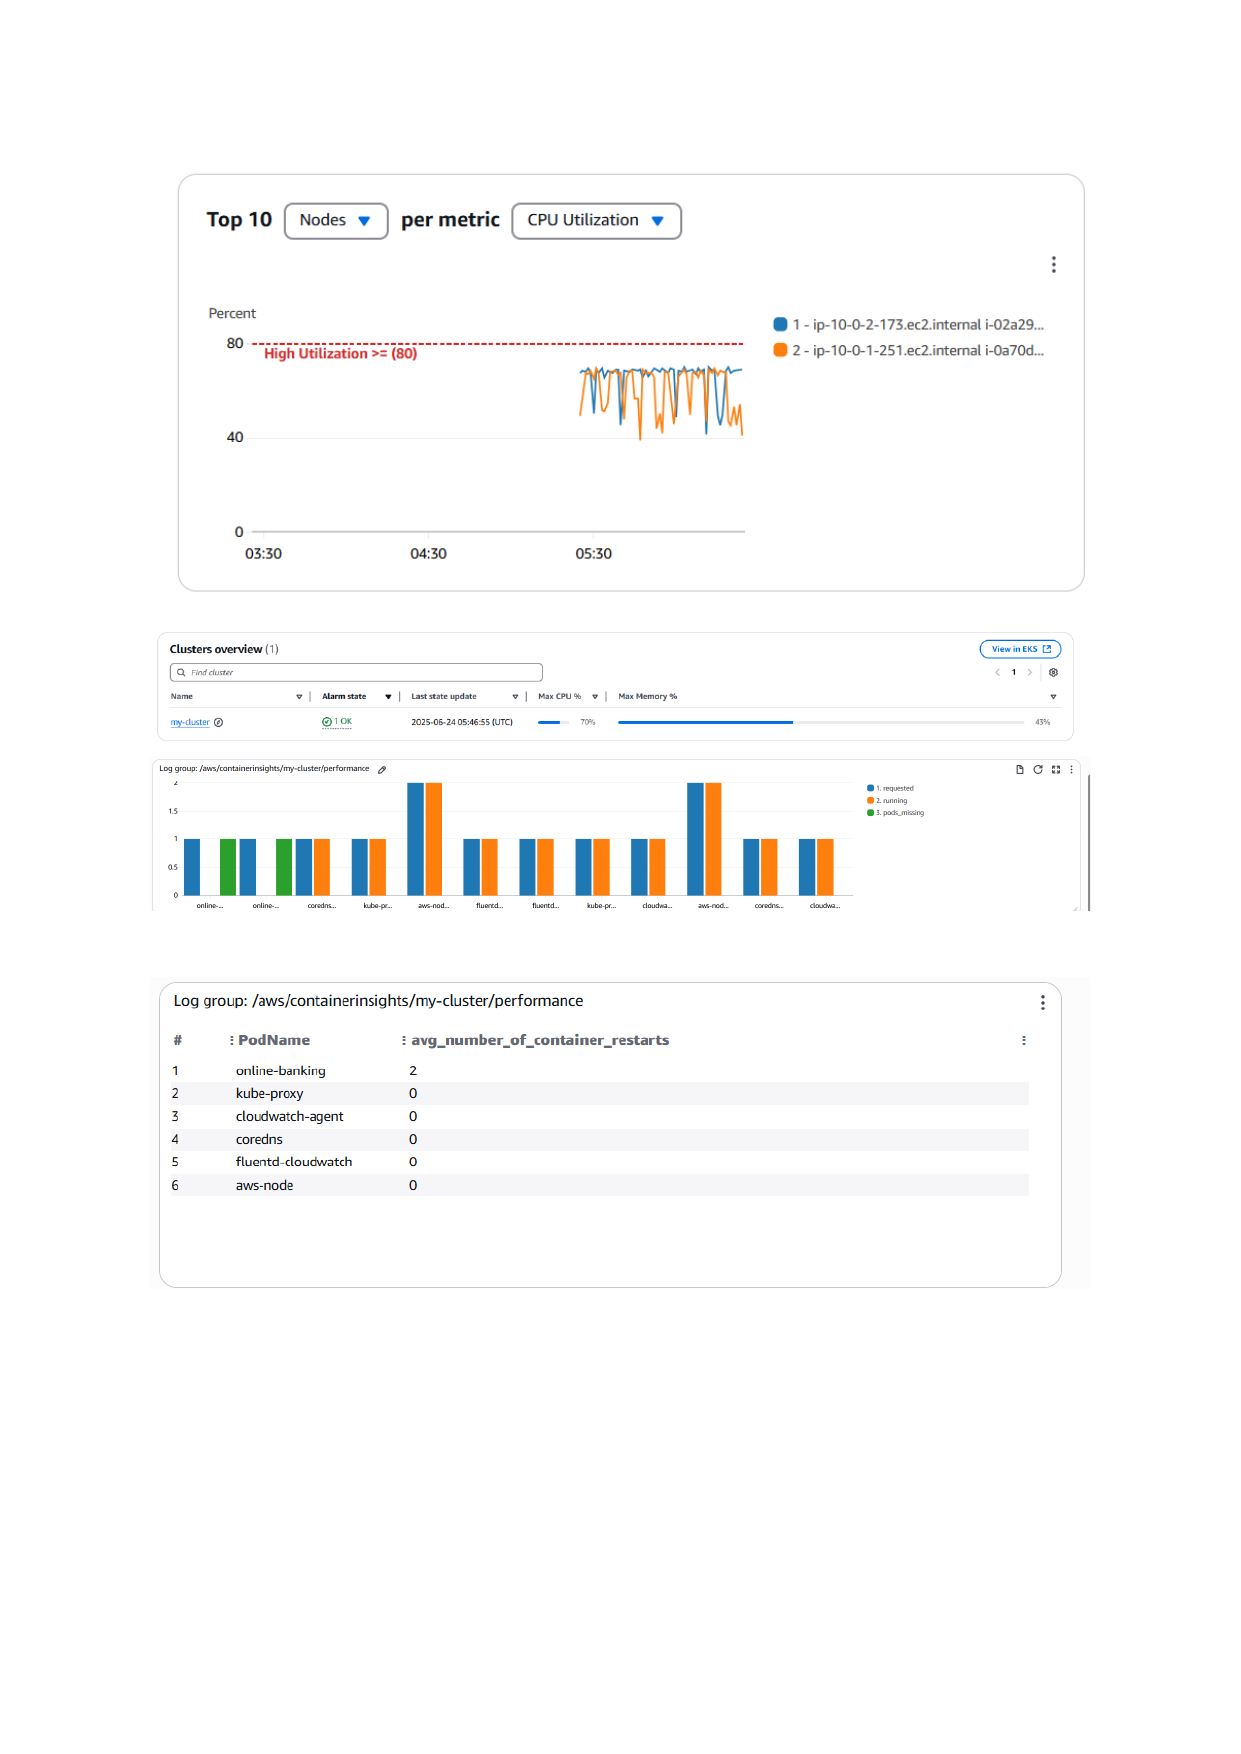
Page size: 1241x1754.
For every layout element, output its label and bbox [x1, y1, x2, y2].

picture [150, 624, 1091, 754]
picture [150, 977, 1091, 1289]
picture [150, 756, 1091, 911]
picture [150, 150, 1091, 606]
